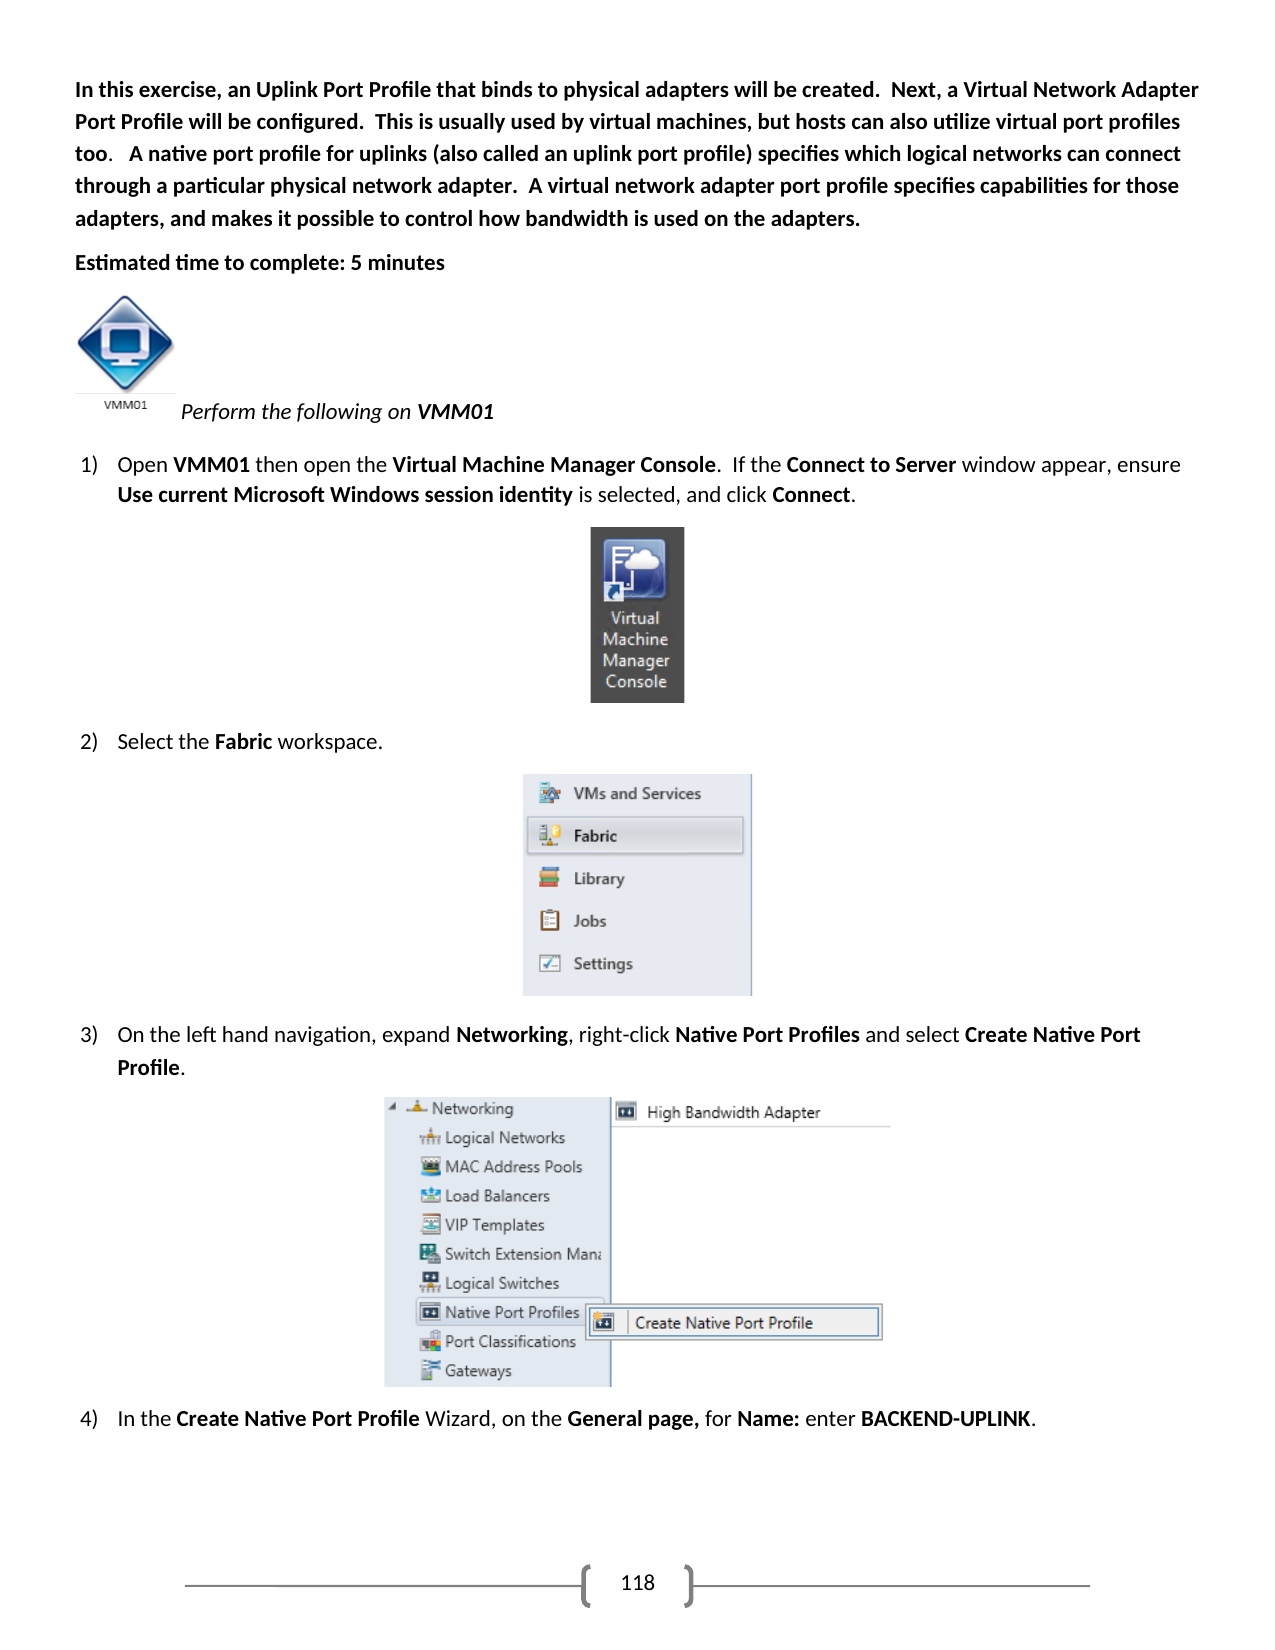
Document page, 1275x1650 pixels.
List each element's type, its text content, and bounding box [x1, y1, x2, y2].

list In this exercise, an Uplink Port Profile that binds to physical adapters will be created. Next, a Virtual Network Adapter Port Profile will be configured. This is usually used by virtual machines, but hosts can also utilize virtual port profiles too. A native port profile for uplinks (also called an uplink port profile) specifies which logical networks can connect through a particular physical network adapter. A virtual network adapter port profile specifies capabilities for those adapters, and makes it possible to control how bandwidth is used on the adapters. [75, 75, 1200, 232]
list On the left hand navigation, expand Networking, right-click Native Port Profiles and select Create Native Port Profile. [80, 1021, 1200, 1081]
picture [522, 774, 753, 996]
picture [590, 527, 685, 703]
picture [75, 293, 176, 420]
list Select the Fabric workspace. [80, 727, 1200, 755]
text Perform the following on VMM01 [75, 293, 1200, 425]
picture [384, 1097, 891, 1387]
list Estimated time to complete: 5 minutes [75, 248, 1200, 276]
list Open VMM01 then open the Virtual Machine Manager Console. If the Connect to Server window appear, ensure Use current Microsoft Windows session identity is selected, and click Connect. [80, 450, 1200, 509]
list In the Create Native Port Profile Wizard, on the General page, for Name: enter BACKEND-UPLINK. [80, 1404, 1200, 1432]
